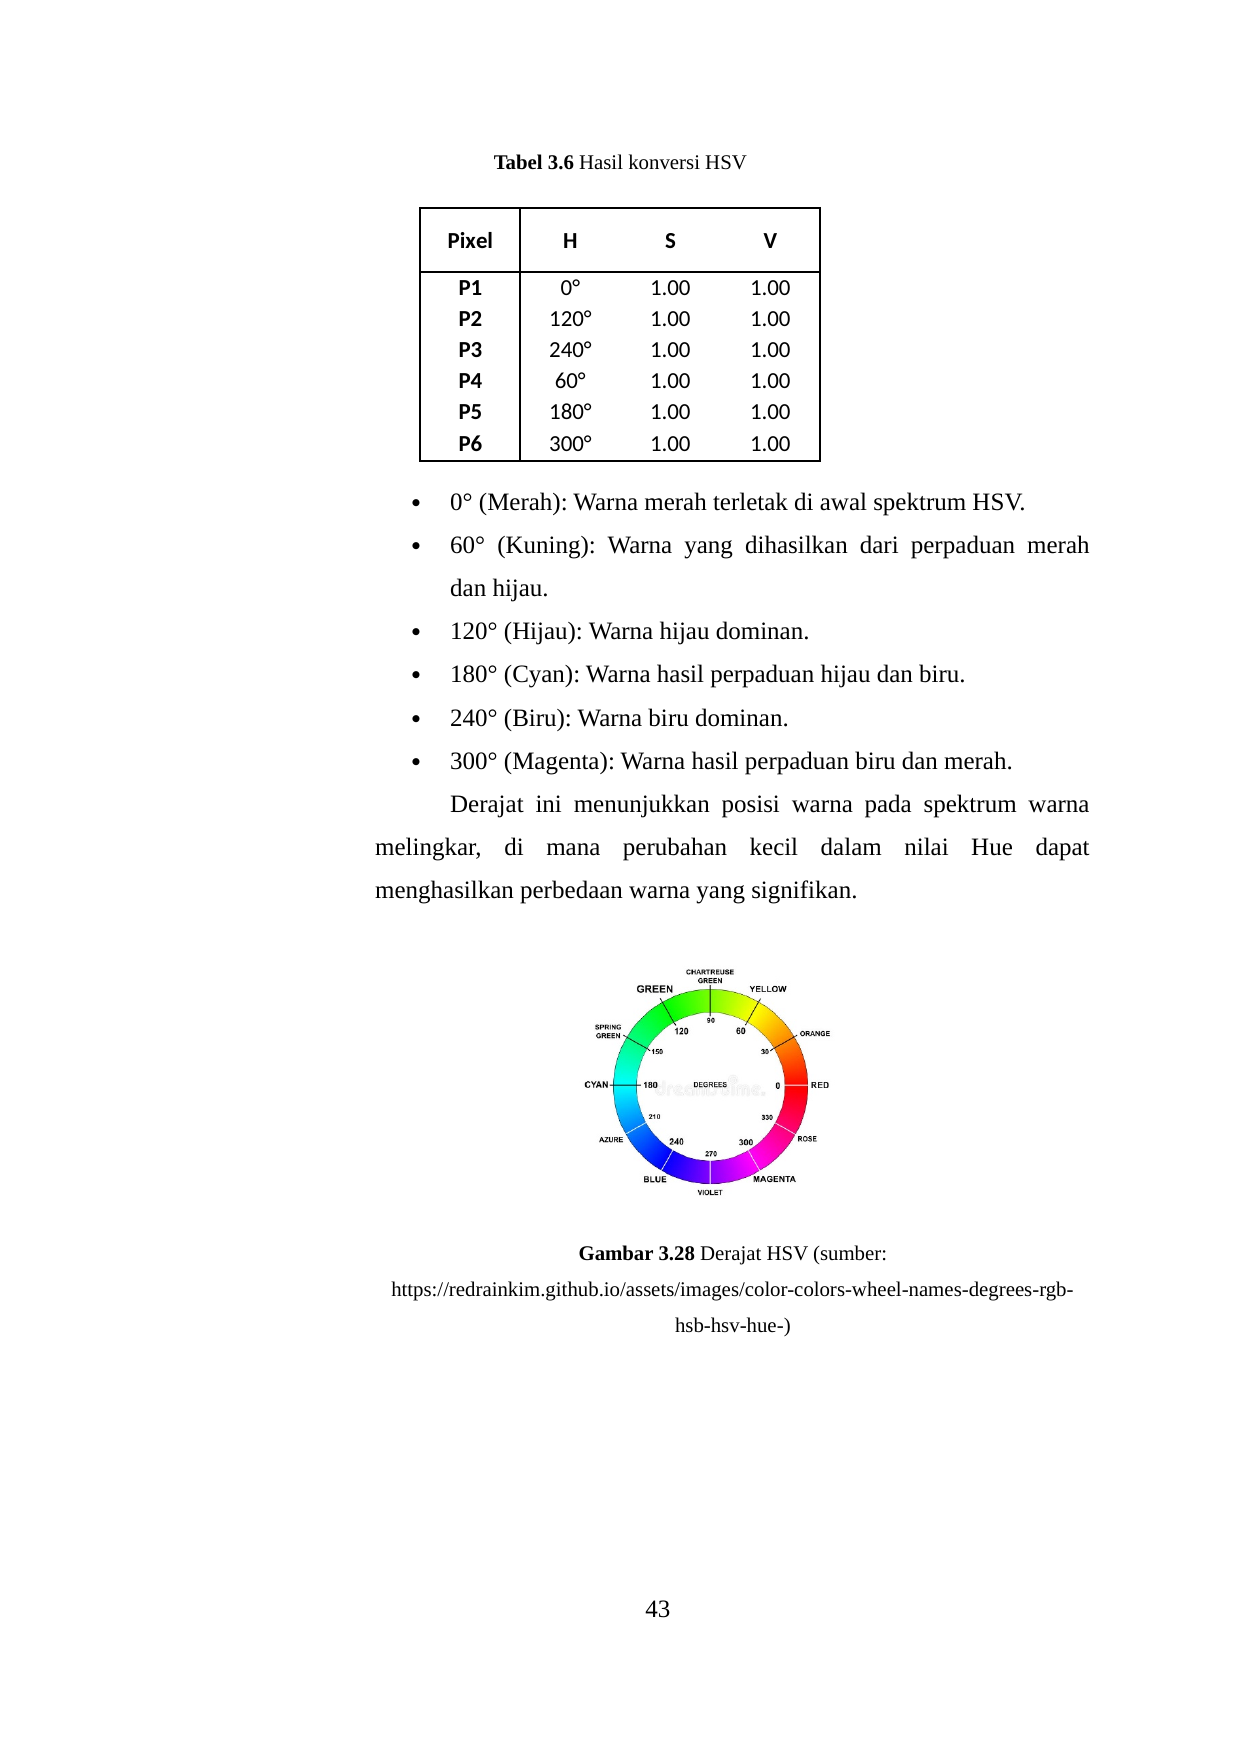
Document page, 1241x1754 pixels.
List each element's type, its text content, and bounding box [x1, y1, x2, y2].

table_cell P6 [421, 427, 519, 460]
table_cell 1.00 [620, 273, 720, 302]
table_cell P1 [421, 273, 519, 302]
table_cell 300° [521, 427, 620, 460]
table_cell P2 [421, 302, 519, 333]
text Tabel 3.6 Hasil konversi HSV [150, 150, 1090, 174]
table_cell 1.00 [620, 427, 720, 460]
table_cell 1.00 [720, 396, 819, 427]
table_cell 0° [521, 273, 620, 302]
picture [568, 943, 852, 1227]
list 240° (Biru): Warna biru dominan. [412, 703, 1090, 731]
table_cell 1.00 [720, 273, 819, 302]
table_header S [620, 209, 720, 271]
table_cell 1.00 [720, 334, 819, 365]
table_header Pixel [421, 209, 519, 271]
table_cell 1.00 [720, 365, 819, 396]
table_cell 240° [521, 334, 620, 365]
list 120° (Hijau): Warna hijau dominan. [412, 616, 1090, 645]
list Derajat ini menunjukkan posisi warna pada spektrum warna melingkar, di mana perubahan kecil dalam nilai Hue dapat menghasilkan perbedaan warna yang signifikan. [375, 789, 1090, 904]
table_cell 60° [521, 365, 620, 396]
list 60° (Kuning): Warna yang dihasilkan dari perpaduan merah dan hijau. [412, 530, 1090, 602]
table_cell 1.00 [620, 365, 720, 396]
list 180° (Cyan): Warna hasil perpaduan hijau dan biru. [412, 659, 1090, 688]
table_cell 1.00 [620, 396, 720, 427]
table_cell P5 [421, 396, 519, 427]
table_header V [720, 209, 819, 271]
table_cell 1.00 [620, 302, 720, 333]
table_cell 1.00 [720, 302, 819, 333]
table_cell 1.00 [620, 334, 720, 365]
table_cell 180° [521, 396, 620, 427]
table_header H [521, 209, 620, 271]
list 300° (Magenta): Warna hasil perpaduan biru dan merah. [412, 746, 1090, 774]
table_cell 1.00 [720, 427, 819, 460]
table_cell P3 [421, 334, 519, 365]
list 0° (Merah): Warna merah terletak di awal spektrum HSV. [412, 487, 1090, 516]
table_cell 120° [521, 302, 620, 333]
table_cell P4 [421, 365, 519, 396]
